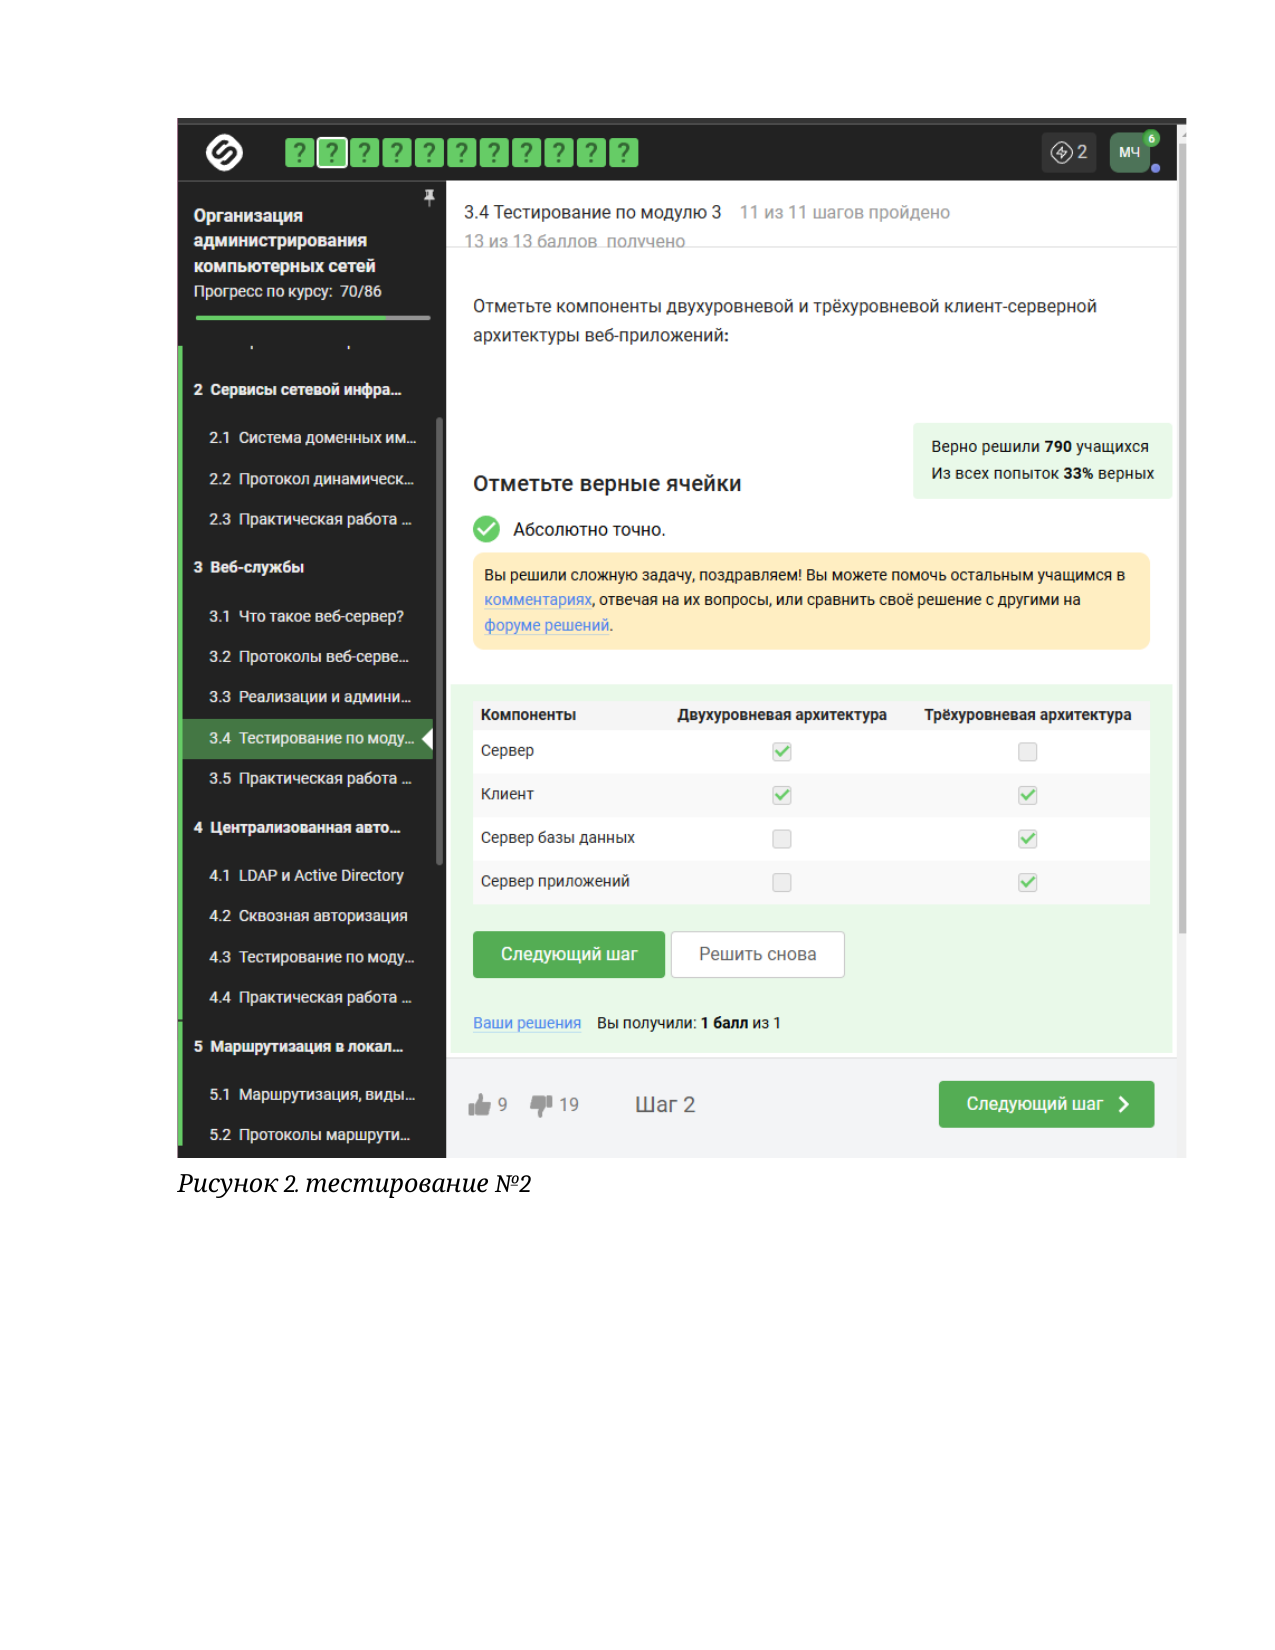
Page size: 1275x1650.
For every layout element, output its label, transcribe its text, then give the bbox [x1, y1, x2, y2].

picture [177, 118, 1187, 1158]
